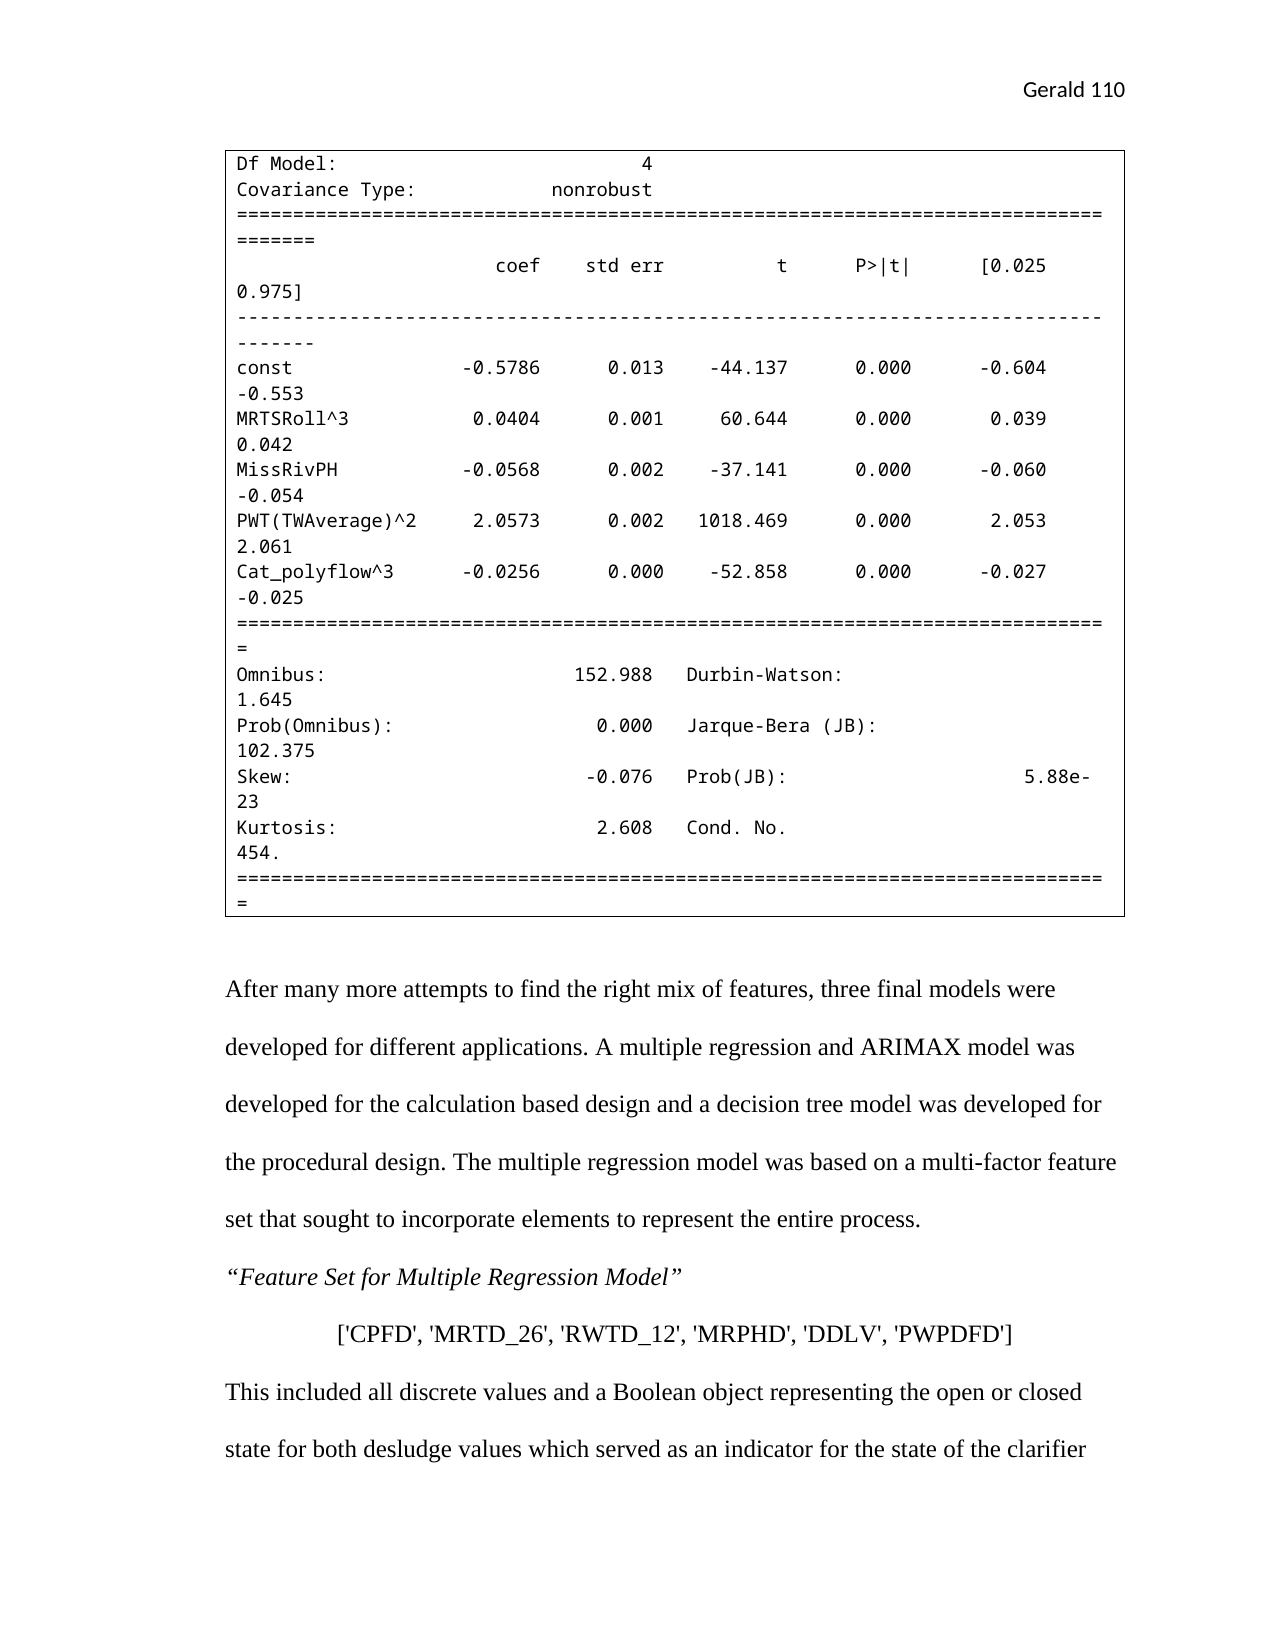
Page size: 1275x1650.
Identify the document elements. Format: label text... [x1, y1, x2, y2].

text After many more attempts to find the right mix of features, three final models were developed for different applications. A multiple regression and ARIMAX model was developed for the calculation based design and a decision tree model was developed for the procedural design. The multiple regression model was based on a multi-factor feature set that sought to incorporate elements to represent the entire process. [225, 974, 1125, 1233]
text ['CPFD', 'MRTD_26', 'RWTD_12', 'MRPHD', 'DDLV', 'PWPDFD'] [225, 1319, 1125, 1348]
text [225, 1377, 1125, 1463]
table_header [226, 151, 1124, 916]
text “Feature Set for Multiple Regression Model” [225, 1262, 1125, 1290]
